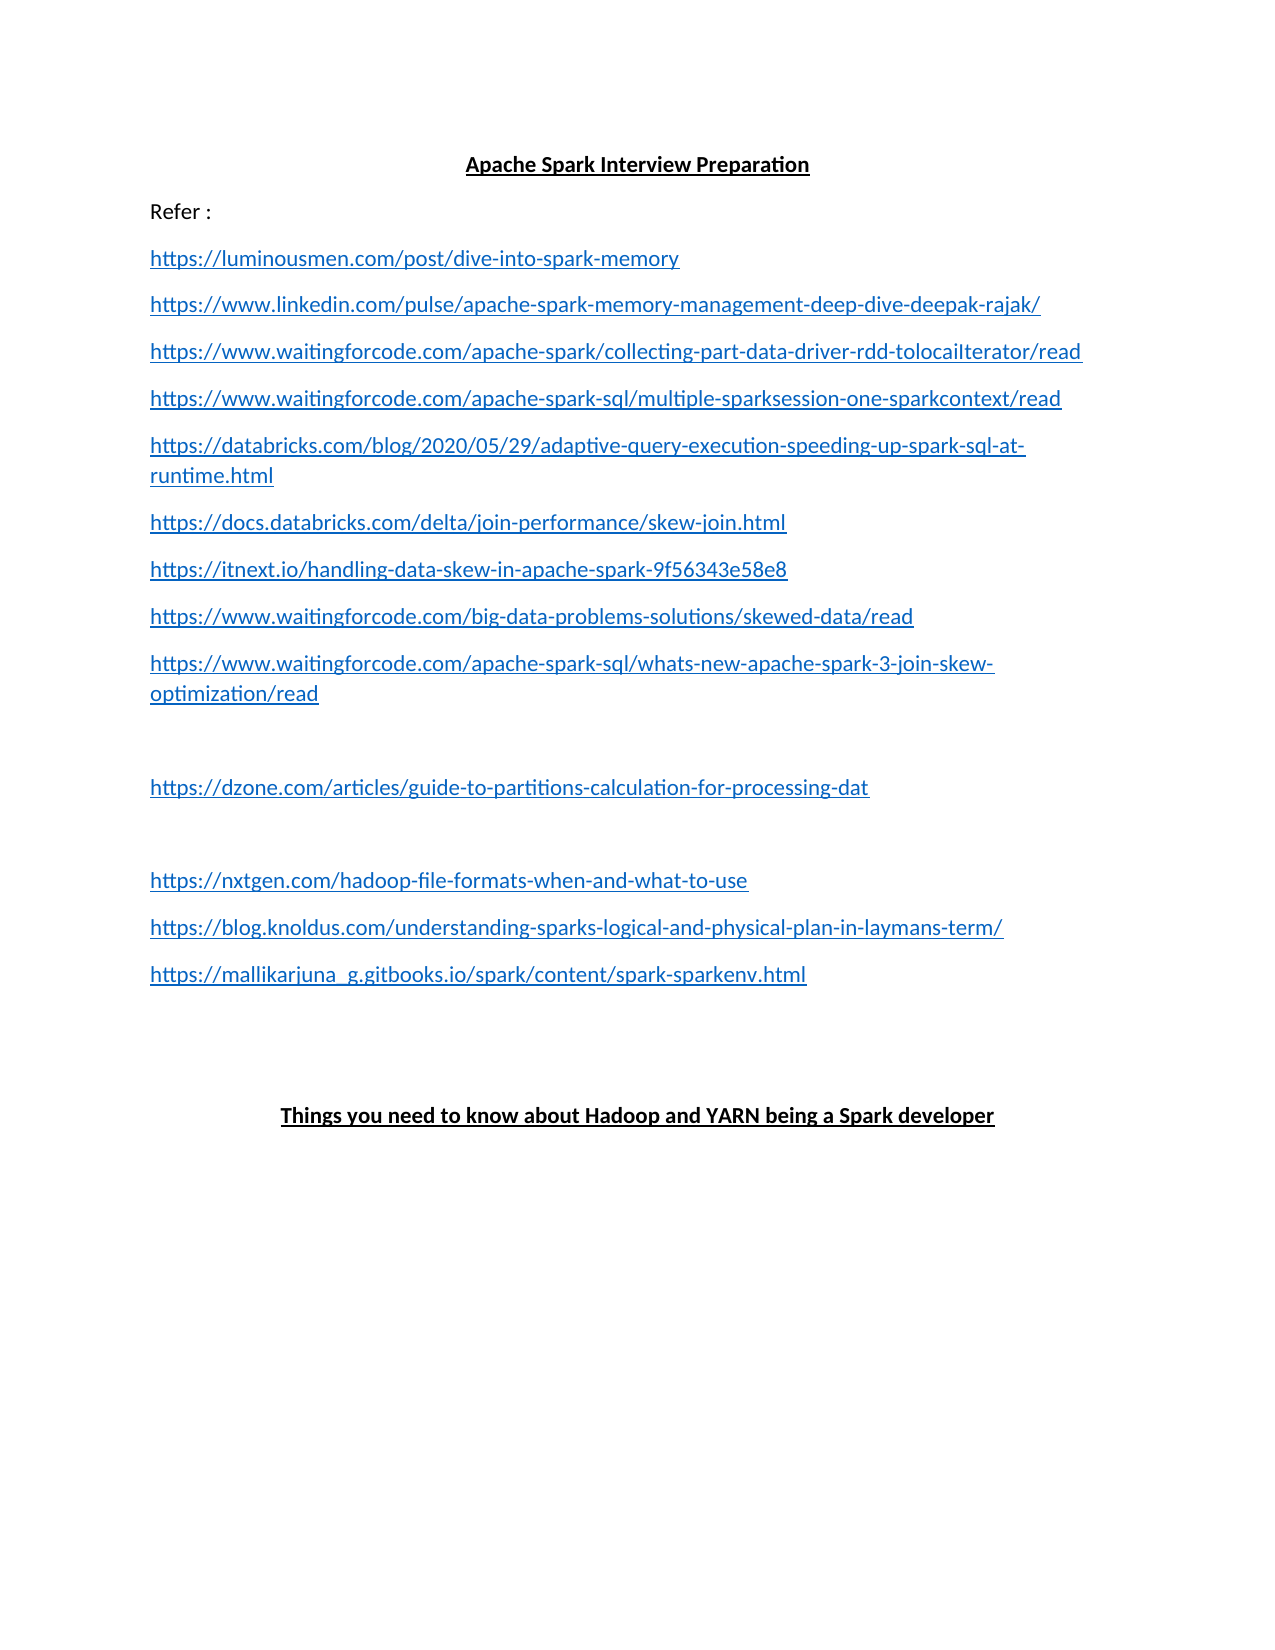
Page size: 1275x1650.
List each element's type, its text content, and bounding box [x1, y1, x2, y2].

text https://dzone.com/articles/guide-to-partitions-calculation-for-processing-dat [150, 773, 1125, 801]
text https://itnext.io/handling-data-skew-in-apache-spark-9f56343e58e8 [150, 555, 1125, 583]
text https://www.waitingforcode.com/apache-spark/collecting-part-data-driver-rdd-tolocaiIterator/read [150, 337, 1125, 366]
text https://luminousmen.com/post/dive-into-spark-memory [150, 244, 1125, 272]
text https://nxtgen.com/hadoop-file-formats-when-and-what-to-use [150, 867, 1125, 895]
text https://docs.databricks.com/delta/join-performance/skew-join.html [150, 508, 1125, 536]
text https://databricks.com/blog/2020/05/29/adaptive-query-execution-speeding-up-spark-sql-at-runtime.html [150, 431, 1125, 489]
text https://mallikarjuna_g.gitbooks.io/spark/content/spark-sparkenv.html [150, 960, 1125, 988]
text https://www.waitingforcode.com/apache-spark-sql/multiple-sparksession-one-sparkcontext/read [150, 384, 1125, 412]
text Apache Spark Interview Preparation [150, 150, 1125, 178]
text Refer : [150, 197, 1125, 225]
text https://www.waitingforcode.com/apache-spark-sql/whats-new-apache-spark-3-join-skew-optimization/read [150, 649, 1125, 707]
text https://www.linkedin.com/pulse/apache-spark-memory-management-deep-dive-deepak-rajak/ [150, 291, 1125, 319]
text https://blog.knoldus.com/understanding-sparks-logical-and-physical-plan-in-laymans-term/ [150, 913, 1125, 942]
text https://www.waitingforcode.com/big-data-problems-solutions/skewed-data/read [150, 602, 1125, 630]
text Things you need to know about Hadoop and YARN being a Spark developer [150, 1101, 1125, 1129]
